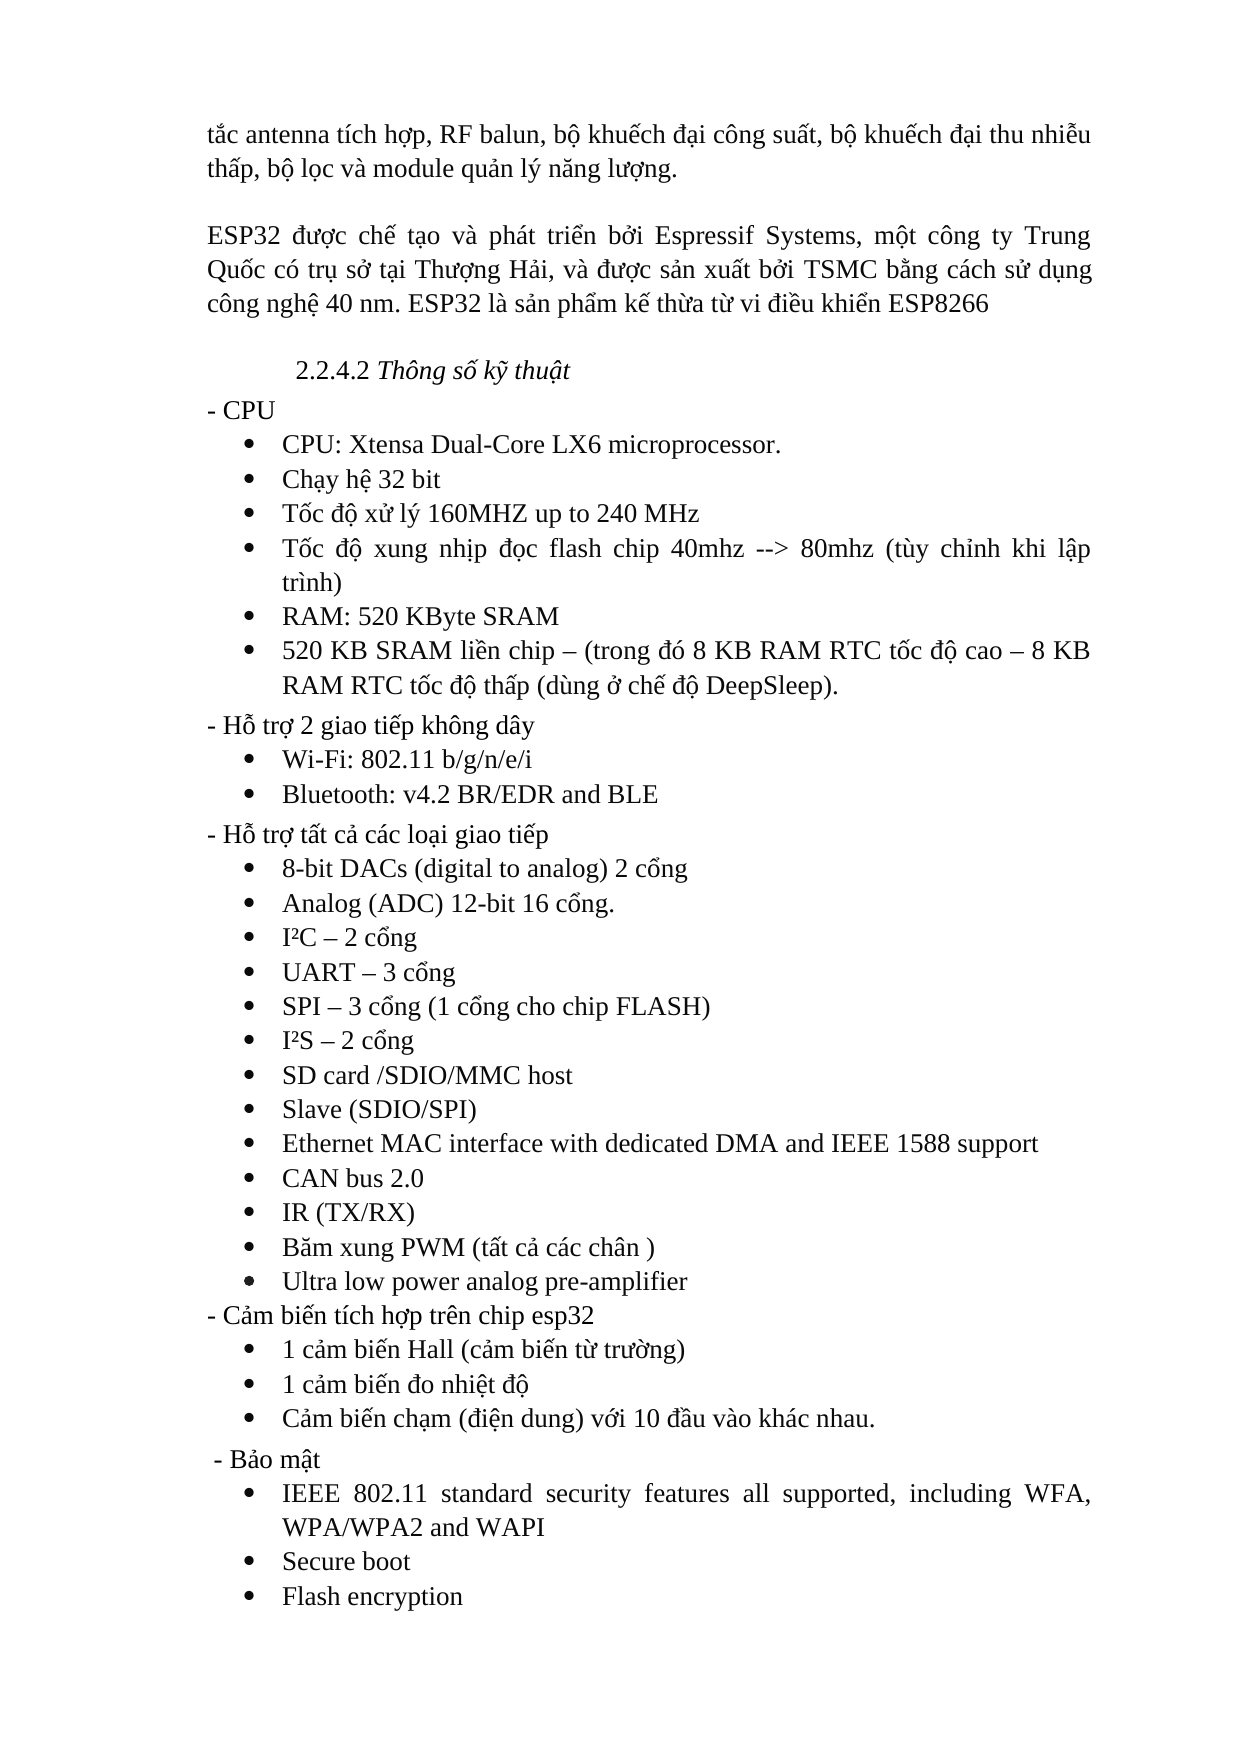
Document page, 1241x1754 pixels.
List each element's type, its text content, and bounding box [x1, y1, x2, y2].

text ESP32 được chế tạo và phát triển bởi Espressif Systems, một công ty Trung Quốc có trụ sở tại Thượng Hải, và được sản xuất bởi TSMC bằng cách sử dụng công nghệ 40 nm. ESP32 là sản phẩm kế thừa từ vi điều khiển ESP8266 [207, 219, 1092, 318]
subtitle Thông số kỹ thuật [207, 354, 1092, 385]
list CAN bus 2.0 [244, 1162, 1092, 1193]
text - Hỗ trợ tất cả các loại giao tiếp [207, 818, 1092, 849]
list Wi-Fi: 802.11 b/g/n/e/i [244, 743, 1092, 774]
list Slave (SDIO/SPI) [244, 1093, 1092, 1124]
list UART – 3 cổng [244, 956, 1092, 987]
text - CPU [207, 394, 1092, 426]
list I²C – 2 cổng [244, 921, 1092, 952]
list Băm xung PWM (tất cả các chân ) [244, 1231, 1092, 1262]
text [207, 118, 1092, 183]
list 1 cảm biến đo nhiệt độ [244, 1368, 1092, 1399]
list Secure boot [244, 1546, 1092, 1577]
list 8-bit DACs (digital to analog) 2 cổng [244, 852, 1092, 884]
list I²S – 2 cổng [244, 1024, 1092, 1056]
list Analog (ADC) 12-bit 16 cổng. [244, 887, 1092, 918]
list Cảm biến chạm (điện dung) với 10 đầu vào khác nhau. [244, 1402, 1092, 1433]
list Ethernet MAC interface with dedicated DMA and IEEE 1588 support [244, 1127, 1092, 1159]
list 1 cảm biến Hall (cảm biến từ trường) [244, 1333, 1092, 1365]
list IEEE 802.11 standard security features all supported, including WFA, WPA/WPA2 and WAPI [244, 1477, 1092, 1542]
list IR (TX/RX) [244, 1196, 1092, 1227]
list SPI – 3 cổng (1 cổng cho chip FLASH) [244, 990, 1092, 1021]
list Tốc độ xung nhịp đọc flash chip 40mhz --> 80mhz (tùy chỉnh khi lập trình) [244, 532, 1092, 597]
text - Cảm biến tích hợp trên chip esp32 [207, 1299, 1092, 1331]
text - Hỗ trợ 2 giao tiếp không dây [207, 709, 1092, 740]
text - Bảo mật [207, 1443, 1092, 1474]
list SD card /SDIO/MMC host [244, 1059, 1092, 1090]
list 520 KB SRAM liền chip – (trong đó 8 KB RAM RTC tốc độ cao – 8 KB RAM RTC tốc độ thấp (dùng ở chế độ DeepSleep). [244, 634, 1092, 700]
list Tốc độ xử lý 160MHZ up to 240 MHz [244, 497, 1092, 528]
list Chạy hệ 32 bit [244, 463, 1092, 494]
list Ultra low power analog pre-amplifier [244, 1265, 1092, 1296]
list Flash encryption [244, 1580, 1092, 1611]
list RAM: 520 KByte SRAM [244, 600, 1092, 631]
list Bluetooth: v4.2 BR/EDR and BLE [244, 778, 1092, 809]
list CPU: Xtensa Dual-Core LX6 microprocessor. [244, 428, 1092, 460]
